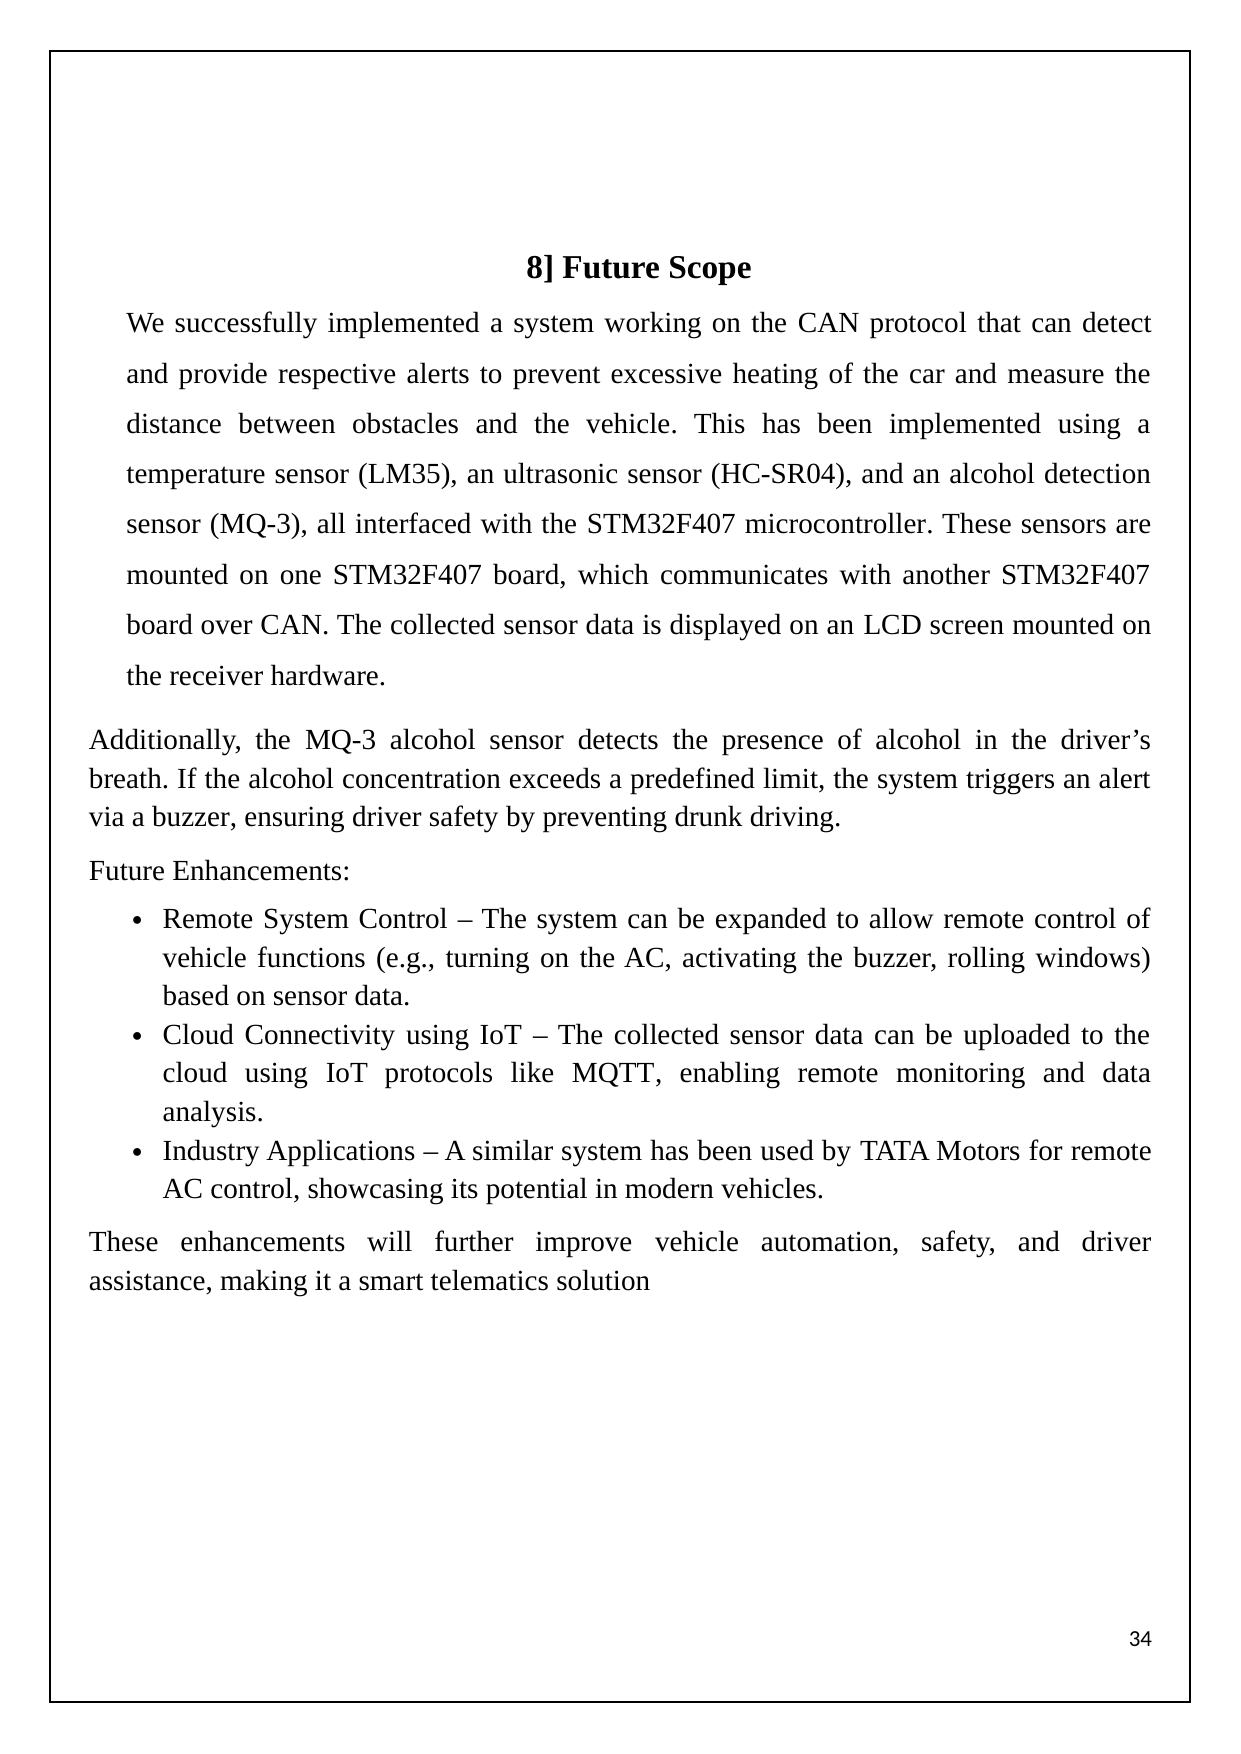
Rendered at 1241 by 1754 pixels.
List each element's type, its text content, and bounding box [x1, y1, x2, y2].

list Cloud Connectivity using IoT – The collected sensor data can be uploaded to the cloud using IoT protocols like MQTT, enabling remote monitoring and data analysis. [133, 1017, 1152, 1128]
text We successfully implemented a system working on the CAN protocol that can detect and provide respective alerts to prevent excessive heating of the car and measure the distance between obstacles and the vehicle. This has been implemented using a temperature sensor (LM35), an ultrasonic sensor (HC-SR04), and an alcohol detection sensor (MQ-3), all interfaced with the STM32F407 microcontroller. These sensors are mounted on one STM32F407 board, which communicates with another STM32F407 board over CAN. The collected sensor data is displayed on an LCD screen mounted on the receiver hardware. [126, 305, 1152, 691]
subtitle Future Enhancements: [89, 853, 1152, 886]
list Remote System Control – The system can be expanded to allow remote control of vehicle functions (e.g., turning on the AC, activating the buzzer, rolling windows) based on sensor data. [133, 901, 1152, 1012]
list Industry Applications – A similar system has been used by TATA Motors for remote AC control, showcasing its potential in modern vehicles. [133, 1133, 1152, 1205]
text 8] Future Scope [126, 247, 1152, 286]
text These enhancements will further improve vehicle automation, safety, and driver assistance, making it a smart telematics solution [89, 1224, 1152, 1296]
text Additionally, the MQ-3 alcohol sensor detects the presence of alcohol in the driver’s breath. If the alcohol concentration exceeds a predefined limit, the system triggers an alert via a buzzer, ensuring driver safety by preventing drunk driving. [89, 722, 1152, 833]
